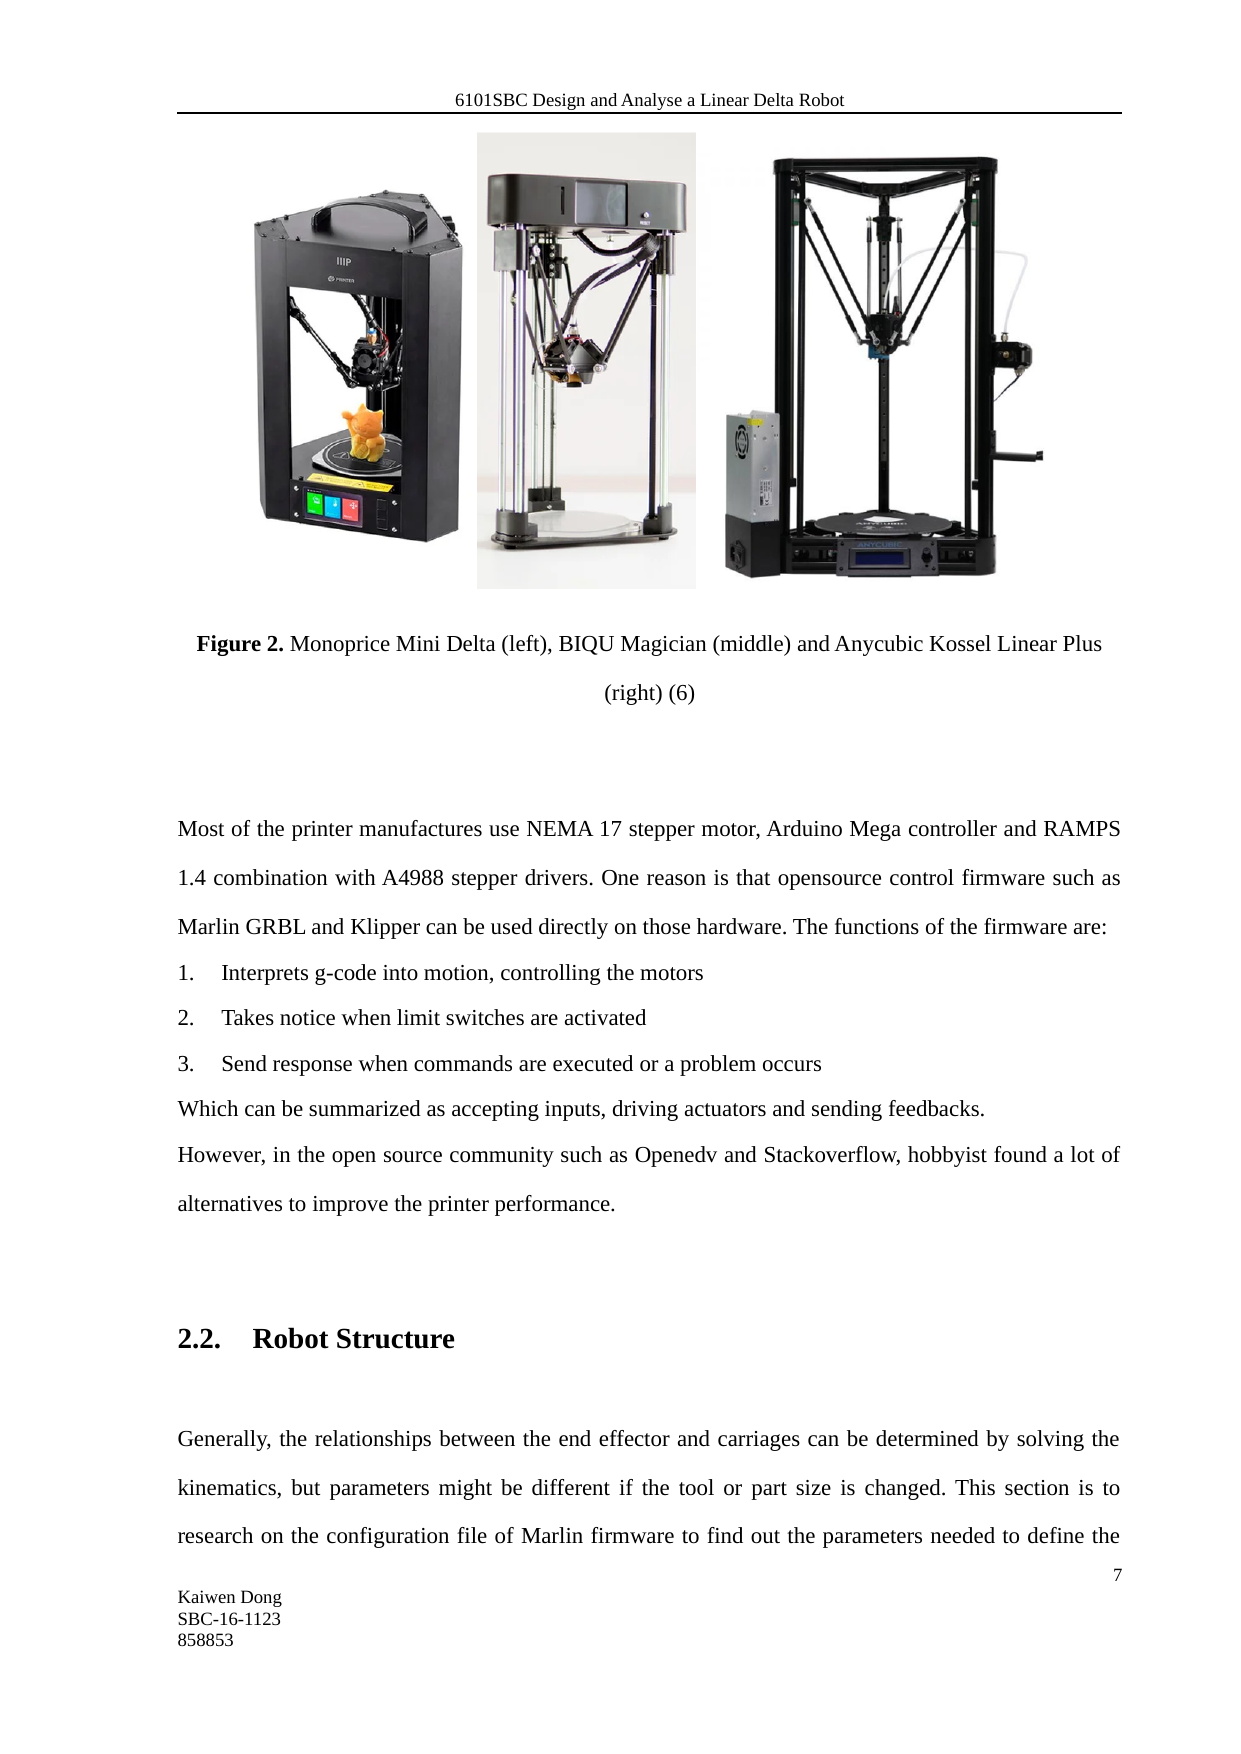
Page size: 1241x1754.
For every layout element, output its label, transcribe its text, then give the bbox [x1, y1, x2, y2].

text Which can be summarized as accepting inputs, driving actuators and sending feedbacks. [177, 1092, 1122, 1125]
text 2. Takes notice when limit switches are activated [177, 1001, 1122, 1034]
text Most of the printer manufactures use NEMA 17 stepper motor, Arduino Mega controller and RAMPS 1.4 combination with A4988 stepper drivers. One reason is that opensource control firmware such as Marlin GRBL and Klipper can be used directly on those hardware. The functions of the firmware are: [177, 812, 1122, 942]
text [177, 1422, 1122, 1552]
text Figure 2. Monoprice Mini Delta (left), BIQU Magician (middle) and Anycubic Kossel Linear Plus (right) [177, 627, 1122, 708]
text 3. Send response when commands are executed or a problem occurs [177, 1047, 1122, 1079]
text However, in the open source community such as Openedv and Stackoverflow, hobbyist found a lot of alternatives to improve the printer performance. [177, 1138, 1122, 1219]
subtitle Robot Structure [177, 1305, 1122, 1370]
text 1. Interprets g-code into motion, controlling the motors [177, 956, 1122, 988]
picture [236, 126, 1063, 589]
